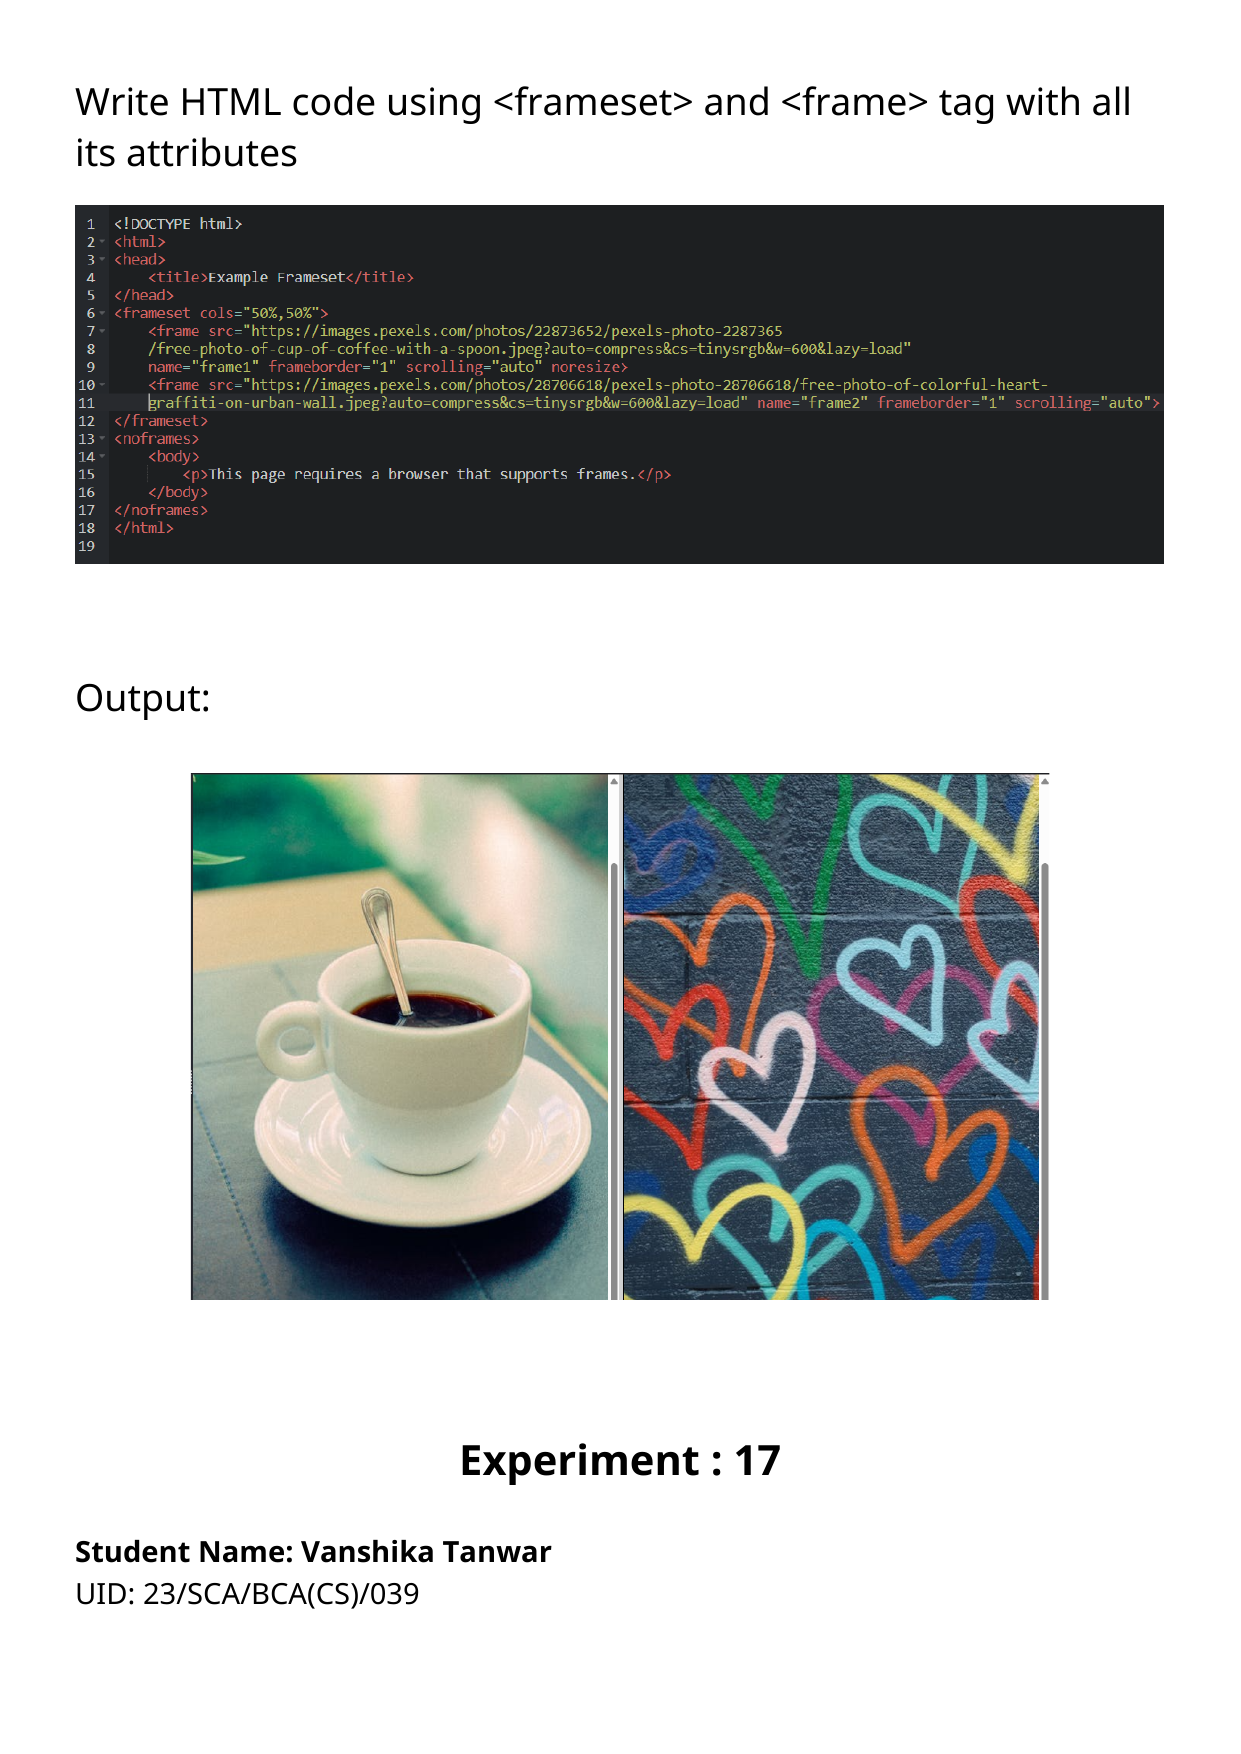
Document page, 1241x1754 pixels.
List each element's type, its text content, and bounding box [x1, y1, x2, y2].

text Write HTML code using <frameset> and <frame> tag with all its attributes [75, 75, 1165, 177]
text UID: 23/SCA/BCA(CS)/039 [75, 1573, 1165, 1613]
text Output: [75, 671, 1165, 722]
text Student Name: Vanshika Tanwar [75, 1531, 1165, 1571]
text Experiment : 17 [75, 1431, 1165, 1488]
picture [190, 773, 1050, 1300]
picture [75, 205, 1164, 564]
